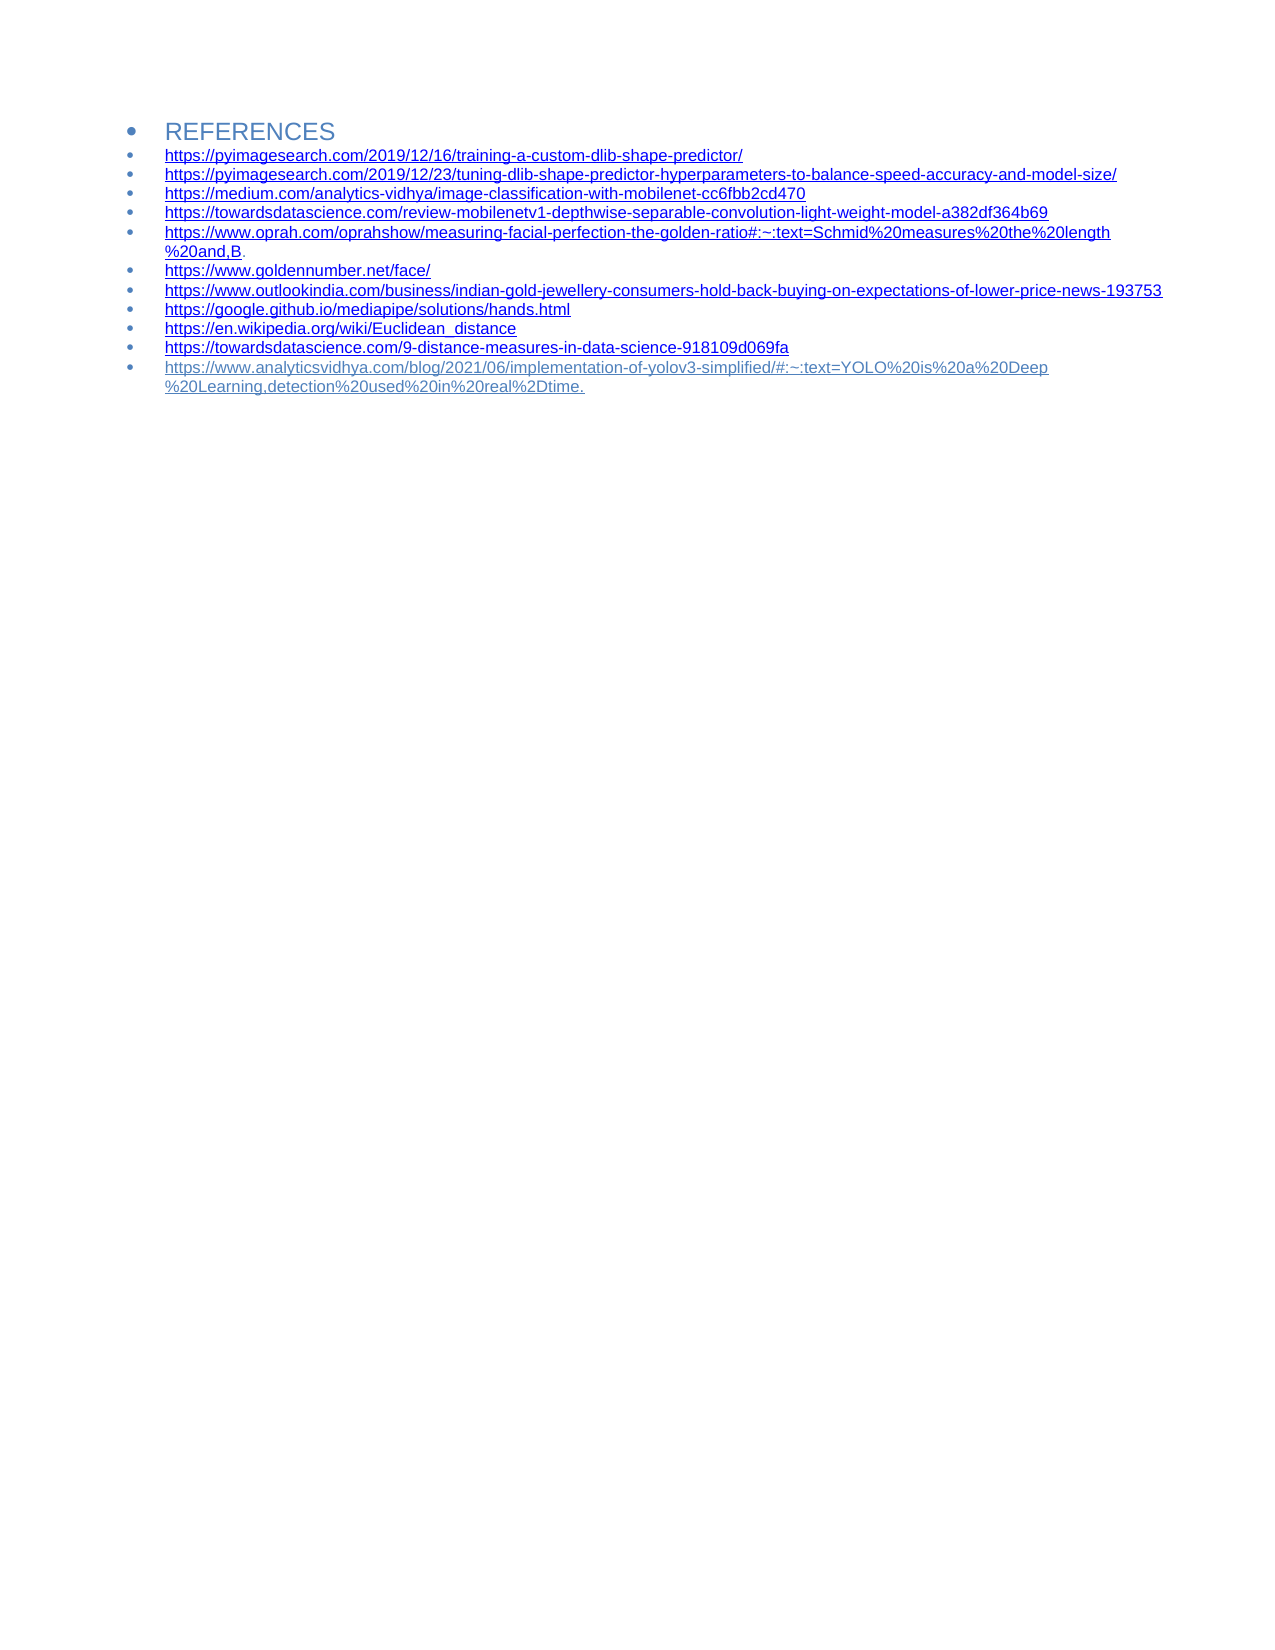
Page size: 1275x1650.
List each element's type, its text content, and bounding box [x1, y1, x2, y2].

list https://www.outlookindia.com/business/indian-gold-jewellery-consumers-hold-back-buying-on-expectations-of-lower-price-news-193753 [127, 280, 1187, 299]
list https://google.github.io/mediapipe/solutions/hands.html [127, 299, 1187, 319]
list https://medium.com/analytics-vidhya/image-classification-with-mobilenet-cc6fbb2cd470 [127, 184, 1187, 203]
list https://www.analyticsvidhya.com/blog/2021/06/implementation-of-yolov3-simplified/#:~:text=YOLO%20is%20a%20Deep%20Learning,detection%20used%20in%20real%2Dtime. [127, 357, 1187, 396]
list https://pyimagesearch.com/2019/12/23/tuning-dlib-shape-predictor-hyperparameters-to-balance-speed-accuracy-and-model-size/ [127, 165, 1187, 184]
list https://www.oprah.com/oprahshow/measuring-facial-perfection-the-golden-ratio#:~:text=Schmid%20measures%20the%20length%20and,B. [127, 223, 1187, 261]
list https://en.wikipedia.org/wiki/Euclidean_distance [127, 319, 1187, 338]
list https://towardsdatascience.com/9-distance-measures-in-data-science-918109d069fa [127, 338, 1187, 357]
list https://towardsdatascience.com/review-mobilenetv1-depthwise-separable-convolution-light-weight-model-a382df364b69 [127, 203, 1187, 223]
list REFERENCES [127, 117, 1187, 146]
list https://www.goldennumber.net/face/ [127, 261, 1187, 280]
list https://pyimagesearch.com/2019/12/16/training-a-custom-dlib-shape-predictor/ [127, 146, 1187, 165]
